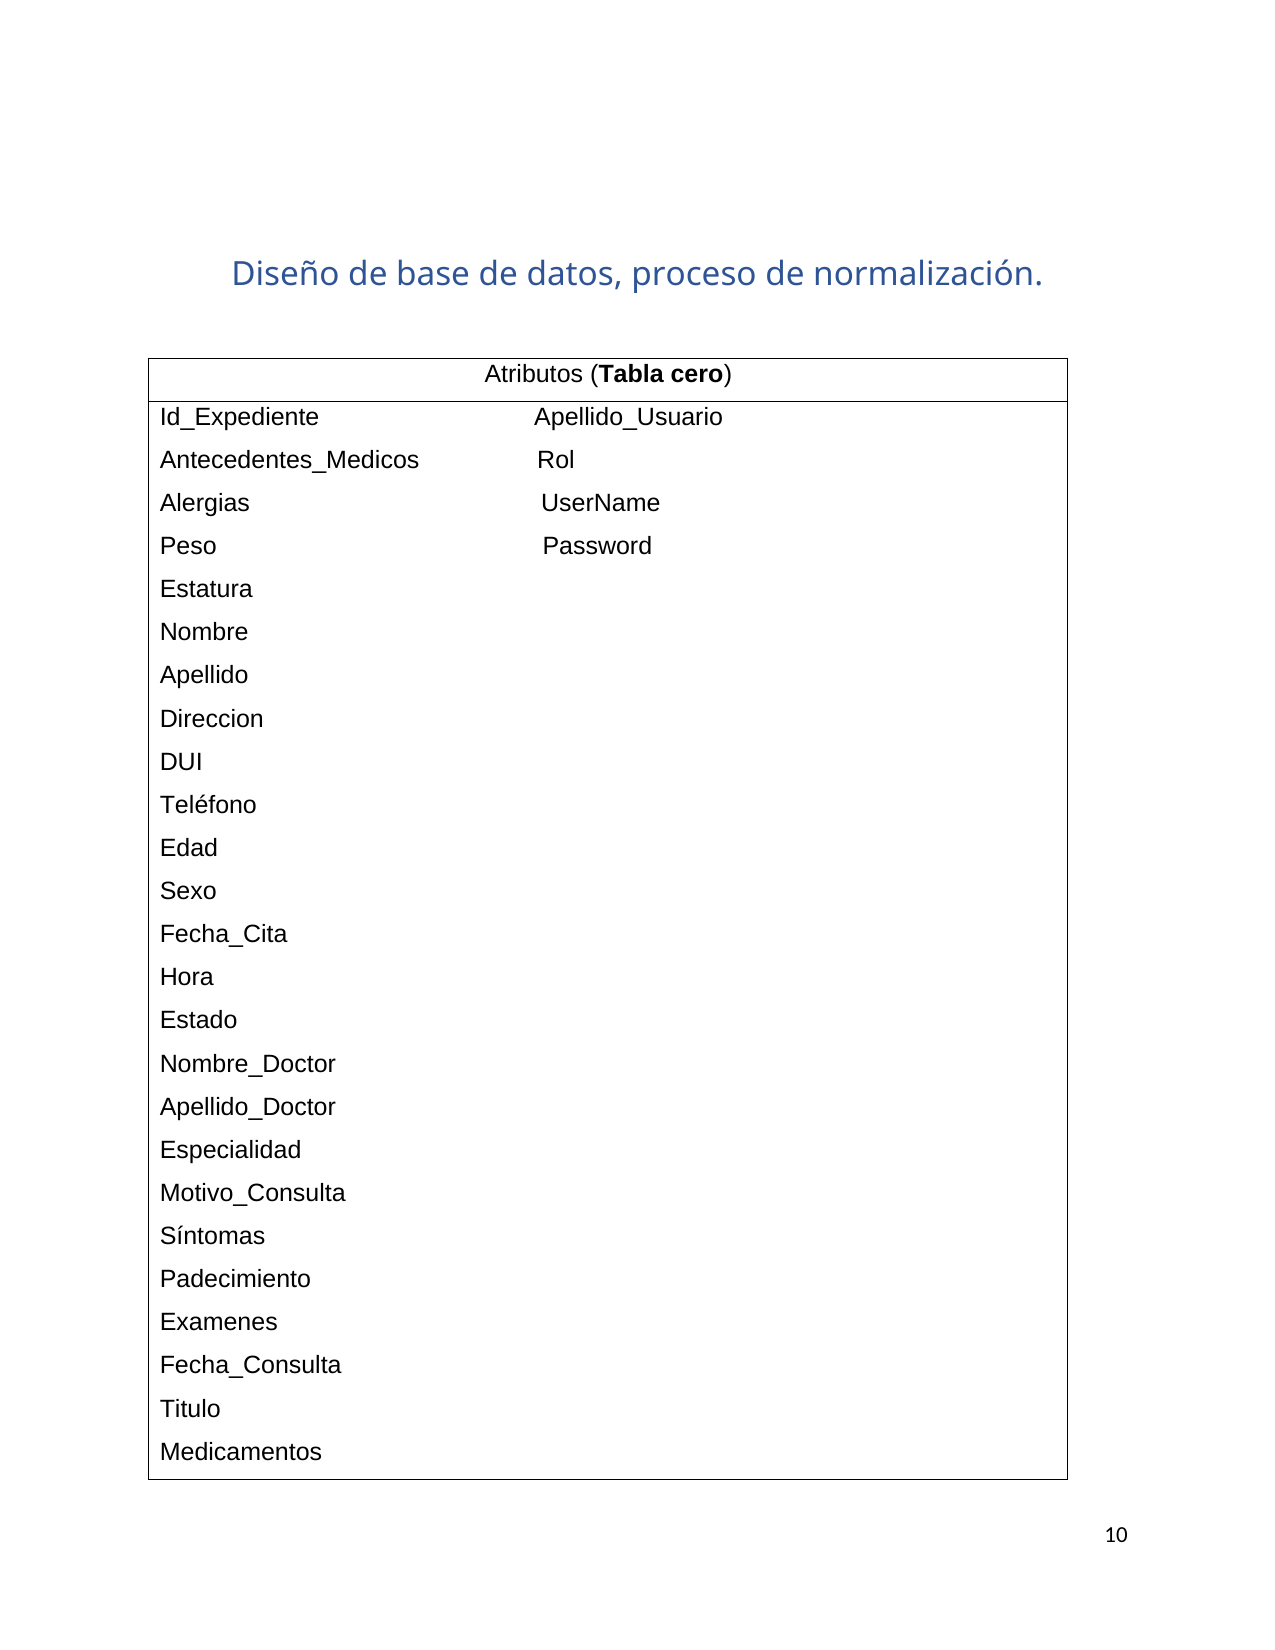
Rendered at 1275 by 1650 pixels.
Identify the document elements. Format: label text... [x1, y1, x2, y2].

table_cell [149, 402, 1067, 1478]
table_header Atributos (Tabla cero) [149, 359, 1067, 401]
subtitle Diseño de base de datos, proceso de normalización. [148, 250, 1127, 295]
